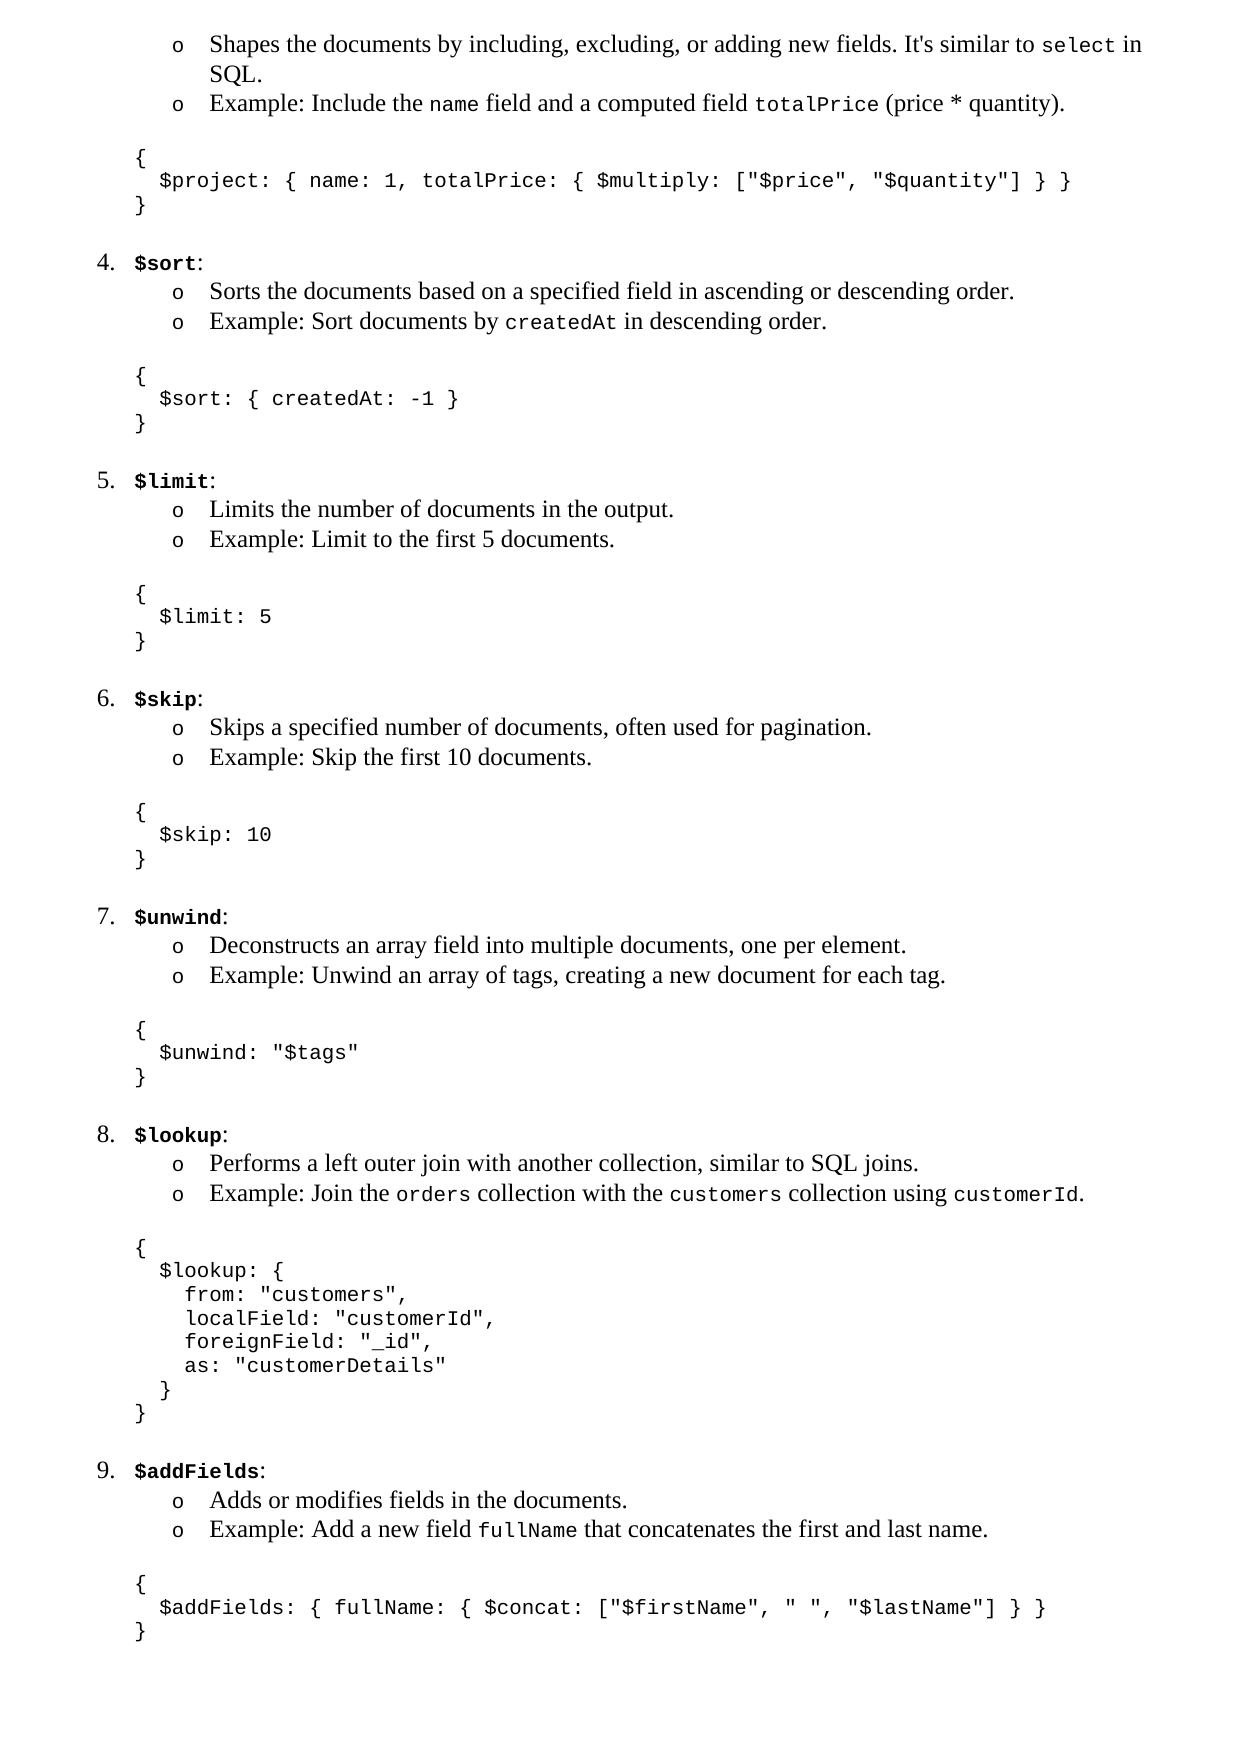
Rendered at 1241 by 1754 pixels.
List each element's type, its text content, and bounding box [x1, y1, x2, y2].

list Adds or modifies fields in the documents. [172, 1485, 1181, 1514]
text localField: "customerId", [134, 1308, 1181, 1331]
list $skip: [97, 683, 1181, 712]
text $project: { name: 1, totalPrice: { $multiply: ["$price", "$quantity"] } } [134, 170, 1181, 194]
text } [134, 1620, 1181, 1644]
list Sorts the documents based on a specified field in ascending or descending order. [172, 276, 1181, 306]
text { [134, 1573, 1181, 1597]
text from: "customers", [134, 1284, 1181, 1308]
list $sort: [97, 247, 1181, 276]
list Example: Limit to the first 5 documents. [172, 524, 1181, 553]
text $skip: 10 [134, 824, 1181, 848]
list $lookup: [97, 1119, 1181, 1148]
list $addFields: [97, 1455, 1181, 1485]
list $limit: [97, 465, 1181, 494]
text as: "customerDetails" [134, 1355, 1181, 1379]
list Example: Join the orders collection with the customers collection using customerId. [172, 1178, 1181, 1208]
list Shapes the documents by including, excluding, or adding new fields. It's similar to select in SQL. [172, 29, 1181, 88]
list Example: Add a new field fullName that concatenates the first and last name. [172, 1514, 1181, 1544]
list Deconstructs an array field into multiple documents, one per element. [172, 930, 1181, 960]
list $unwind: [97, 901, 1181, 930]
text } [134, 412, 1181, 436]
list Limits the number of documents in the output. [172, 494, 1181, 524]
list Example: Sort documents by createdAt in descending order. [172, 306, 1181, 336]
text { [134, 801, 1181, 824]
text foreignField: "_id", [134, 1331, 1181, 1355]
text $addFields: { fullName: { $concat: ["$firstName", " ", "$lastName"] } } [134, 1597, 1181, 1620]
list Performs a left outer join with another collection, similar to SQL joins. [172, 1148, 1181, 1178]
text $sort: { createdAt: -1 } [134, 388, 1181, 412]
text } [134, 1066, 1181, 1090]
text $limit: 5 [134, 606, 1181, 630]
list Example: Unwind an array of tags, creating a new document for each tag. [172, 960, 1181, 989]
text $unwind: "$tags" [134, 1042, 1181, 1066]
text } [134, 1402, 1181, 1426]
text { [134, 1237, 1181, 1260]
text } [134, 630, 1181, 654]
text $lookup: { [134, 1260, 1181, 1284]
text { [134, 1019, 1181, 1042]
text } [134, 848, 1181, 872]
list Example: Include the name field and a computed field totalPrice (price * quantity). [172, 88, 1181, 117]
list Skips a specified number of documents, often used for pagination. [172, 712, 1181, 742]
text } [134, 1379, 1181, 1402]
text { [134, 583, 1181, 606]
text { [134, 365, 1181, 388]
list Example: Skip the first 10 documents. [172, 742, 1181, 772]
text } [134, 194, 1181, 218]
text { [134, 147, 1181, 170]
